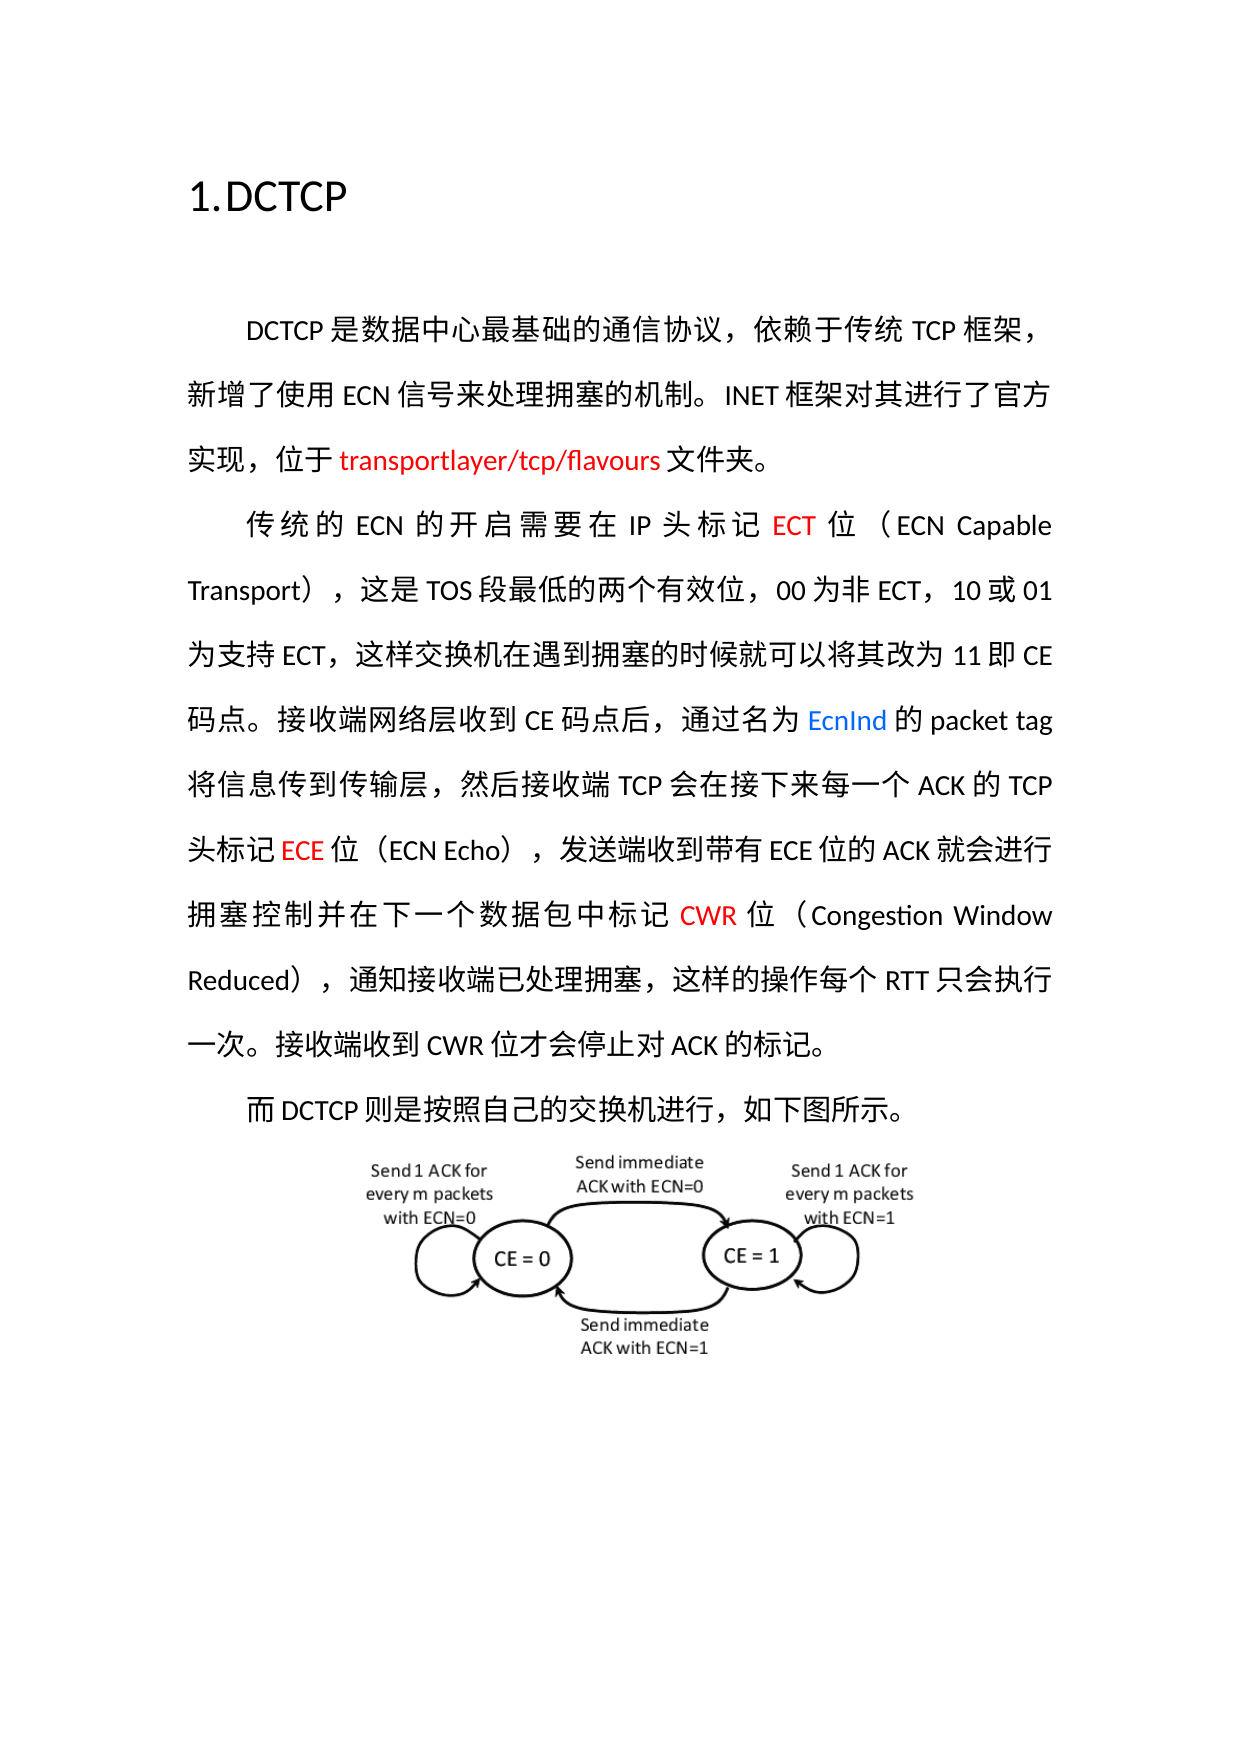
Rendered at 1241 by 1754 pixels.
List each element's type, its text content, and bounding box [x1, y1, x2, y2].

picture [349, 1140, 950, 1377]
text 传统的ECN的开启需要在IP头标记ECT位（ECN Capable Transport），这是TOS段最低的两个有效位，00为非ECT，10或01为支持ECT，这样交换机在遇到拥塞的时候就可以将其改为11即CE码点。接收端网络层收到CE码点后，通过名为EcnInd的packet tag将信息传到传输层，然后接收端TCP会在接下来每一个ACK的TCP头标记ECE位（ECN Echo），发送端收到带有ECE位的ACK就会进行拥塞控制并在下一个数据包中标记CWR位（Congestion Window Reduced），通知接收端已处理拥塞，这样的操作每个RTT只会执行一次。接收端收到CWR位才会停止对ACK的标记。 [187, 490, 1053, 1075]
subtitle DCTCP [187, 162, 1053, 227]
text 而DCTCP则是按照自己的交换机进行，如下图所示。 [187, 1075, 1053, 1140]
text DCTCP是数据中心最基础的通信协议，依赖于传统TCP框架，新增了使用ECN信号来处理拥塞的机制。INET框架对其进行了官方实现，位于transportlayer/tcp/flavours文件夹。 [187, 295, 1053, 490]
